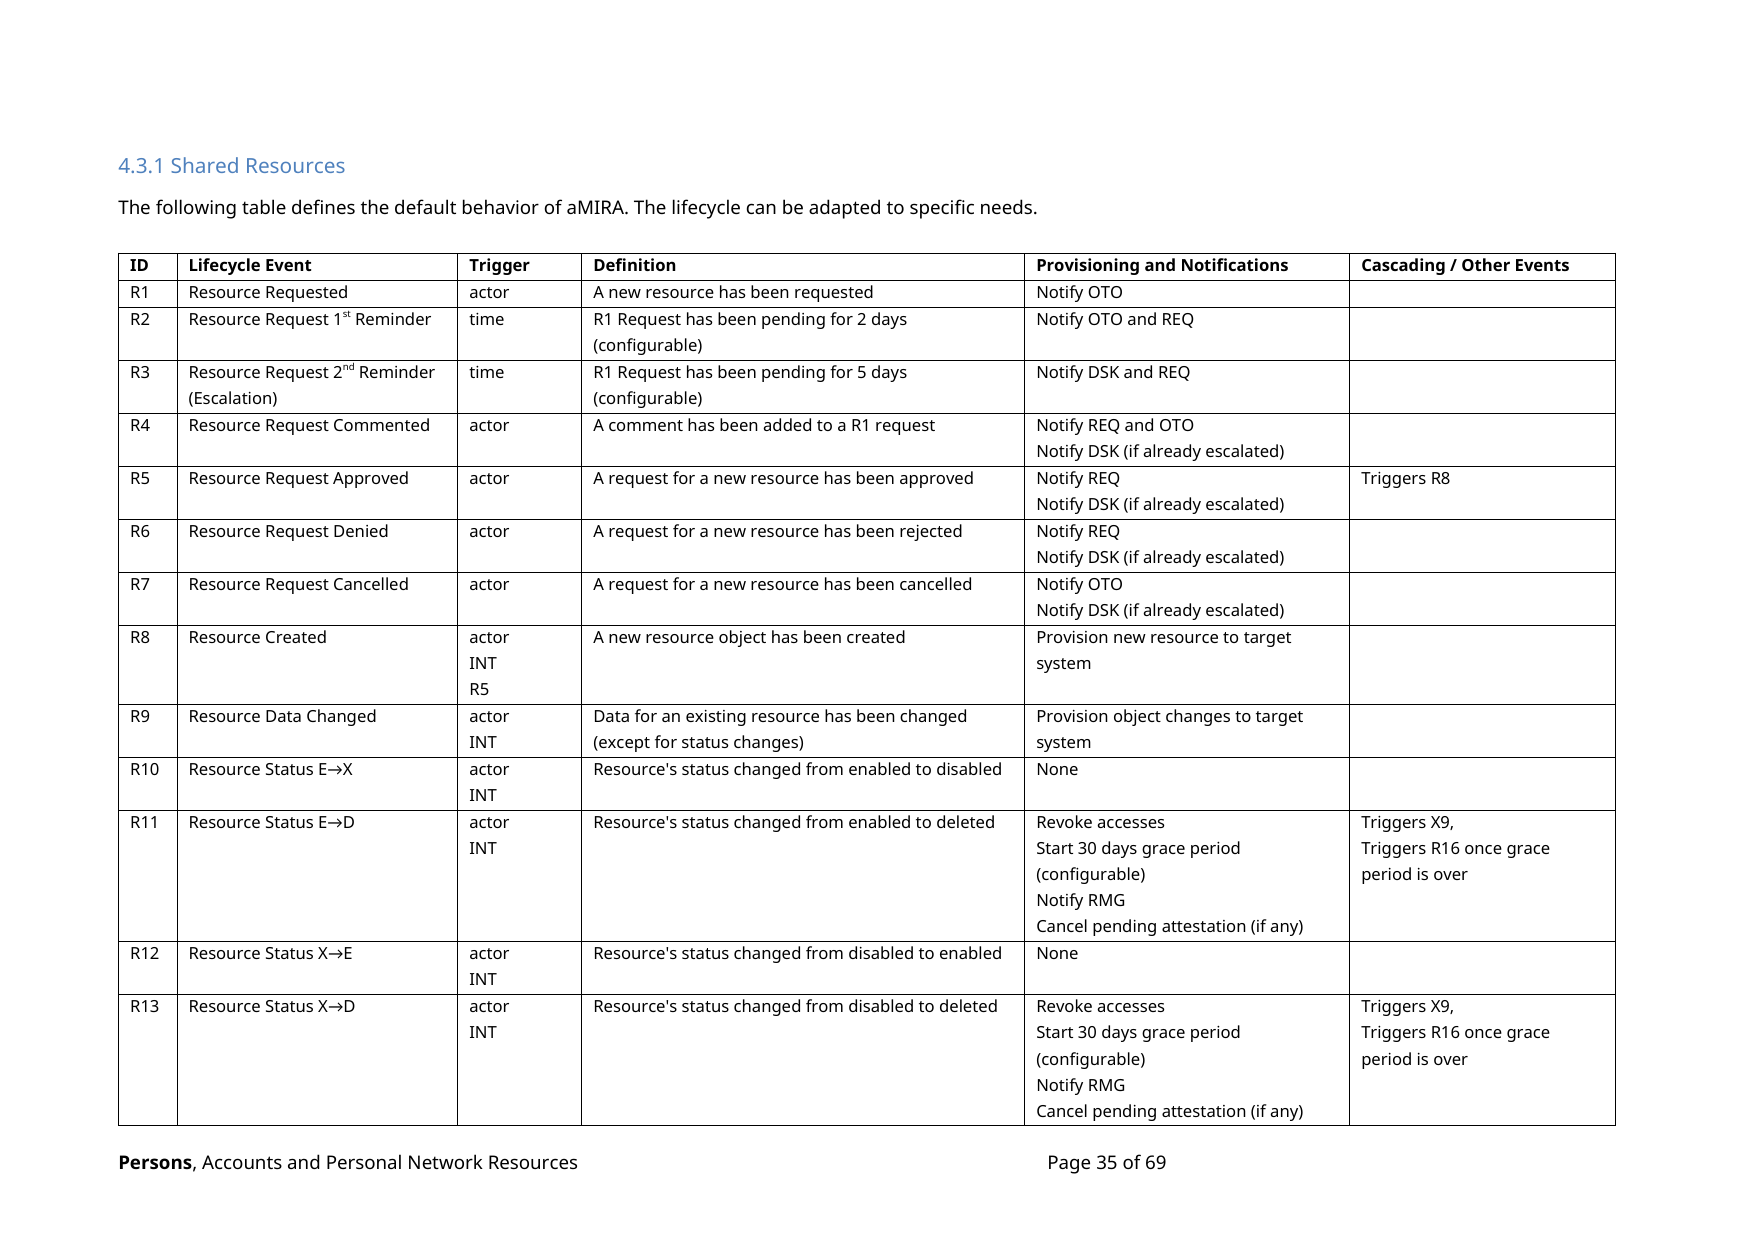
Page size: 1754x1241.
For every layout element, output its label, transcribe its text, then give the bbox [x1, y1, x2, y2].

table_cell Triggers R8 [1350, 467, 1615, 519]
table_cell Resource Status E→D [178, 811, 457, 941]
table_cell actor [458, 414, 581, 466]
table_cell A new resource object has been created [582, 626, 1024, 704]
table_cell [1350, 308, 1615, 359]
table_header Lifecycle Event [178, 254, 457, 279]
table_cell None [1025, 758, 1349, 810]
table_cell Resource Request Cancelled [178, 573, 457, 625]
table_cell Resource Request Commented [178, 414, 457, 466]
table_cell A request for a new resource has been cancelled [582, 573, 1024, 625]
table_cell Triggers X9, Triggers R16 once grace period is over [1350, 995, 1615, 1125]
table_cell Resource Status E→X [178, 758, 457, 810]
table_header ID [119, 254, 177, 279]
table_cell Resource Created [178, 626, 457, 704]
table_header Trigger [458, 254, 581, 279]
table_cell Resource Request 2nd Reminder (Escalation) [178, 361, 457, 413]
table_cell Provision new resource to target system [1025, 626, 1349, 704]
table_cell A new resource has been requested [582, 281, 1024, 307]
table_cell Resource Request 1st Reminder [178, 308, 457, 359]
table_cell R5 [119, 467, 177, 519]
table_cell A request for a new resource has been approved [582, 467, 1024, 519]
table_cell Resource Requested [178, 281, 457, 307]
text The following table defines the default behavior of aMIRA. The lifecycle can be adapted to specific needs. [118, 194, 1636, 219]
table_cell actor INT [458, 705, 581, 757]
table_cell [1350, 281, 1615, 307]
table_cell R7 [119, 573, 177, 625]
table_cell actor [458, 573, 581, 625]
subtitle Shared Resources [118, 151, 1636, 180]
table_cell Provision object changes to target system [1025, 705, 1349, 757]
table_cell actor INT [458, 995, 581, 1125]
table_cell Resource's status changed from enabled to deleted [582, 811, 1024, 941]
table_cell R1 Request has been pending for 5 days (configurable) [582, 361, 1024, 413]
table_cell [1350, 758, 1615, 810]
table_cell Triggers X9, Triggers R16 once grace period is over [1350, 811, 1615, 941]
table_cell Resource Status X→E [178, 942, 457, 994]
table_cell A comment has been added to a R1 request [582, 414, 1024, 466]
table_cell actor INT [458, 942, 581, 994]
table_cell R1 [119, 281, 177, 307]
table_cell Notify OTO and REQ [1025, 308, 1349, 359]
table_cell actor INT R5 [458, 626, 581, 704]
table_cell Resource Request Denied [178, 520, 457, 572]
table_cell Notify REQ and OTO Notify DSK (if already escalated) [1025, 414, 1349, 466]
table_cell Revoke accesses Start 30 days grace period (configurable) Notify RMG Cancel pending attestation (if any) [1025, 995, 1349, 1125]
table_cell R12 [119, 942, 177, 994]
table_cell time [458, 308, 581, 359]
table_cell Resource Request Approved [178, 467, 457, 519]
table_cell Resource's status changed from disabled to deleted [582, 995, 1024, 1125]
table_cell actor [458, 281, 581, 307]
table_cell R9 [119, 705, 177, 757]
table_cell actor INT [458, 811, 581, 941]
table_cell R4 [119, 414, 177, 466]
table_cell [1350, 705, 1615, 757]
table_cell Revoke accesses Start 30 days grace period (configurable) Notify RMG Cancel pending attestation (if any) [1025, 811, 1349, 941]
table_cell R1 Request has been pending for 2 days (configurable) [582, 308, 1024, 359]
table_cell R11 [119, 811, 177, 941]
table_cell A request for a new resource has been rejected [582, 520, 1024, 572]
table_cell Resource Data Changed [178, 705, 457, 757]
table_cell R8 [119, 626, 177, 704]
table_cell Data for an existing resource has been changed (except for status changes) [582, 705, 1024, 757]
table_cell actor [458, 467, 581, 519]
table_cell Notify REQ Notify DSK (if already escalated) [1025, 467, 1349, 519]
table_cell Resource Status X→D [178, 995, 457, 1125]
table_cell R13 [119, 995, 177, 1125]
table_cell Notify DSK and REQ [1025, 361, 1349, 413]
table_cell [1350, 414, 1615, 466]
table_cell R2 [119, 308, 177, 359]
table_cell [1350, 573, 1615, 625]
table_cell R10 [119, 758, 177, 810]
table_cell time [458, 361, 581, 413]
table_cell Resource's status changed from disabled to enabled [582, 942, 1024, 994]
table_header Provisioning and Notifications [1025, 254, 1349, 279]
table_cell R6 [119, 520, 177, 572]
table_cell None [1025, 942, 1349, 994]
table_header Definition [582, 254, 1024, 279]
table_cell [1350, 361, 1615, 413]
table_cell Notify OTO Notify DSK (if already escalated) [1025, 573, 1349, 625]
table_cell actor INT [458, 758, 581, 810]
table_cell Notify OTO [1025, 281, 1349, 307]
table_cell actor [458, 520, 581, 572]
table_cell [1350, 626, 1615, 704]
table_cell R3 [119, 361, 177, 413]
table_header Cascading / Other Events [1350, 254, 1615, 279]
table_cell [1350, 520, 1615, 572]
table_cell Notify REQ Notify DSK (if already escalated) [1025, 520, 1349, 572]
table_cell [1350, 942, 1615, 994]
table_cell Resource's status changed from enabled to disabled [582, 758, 1024, 810]
